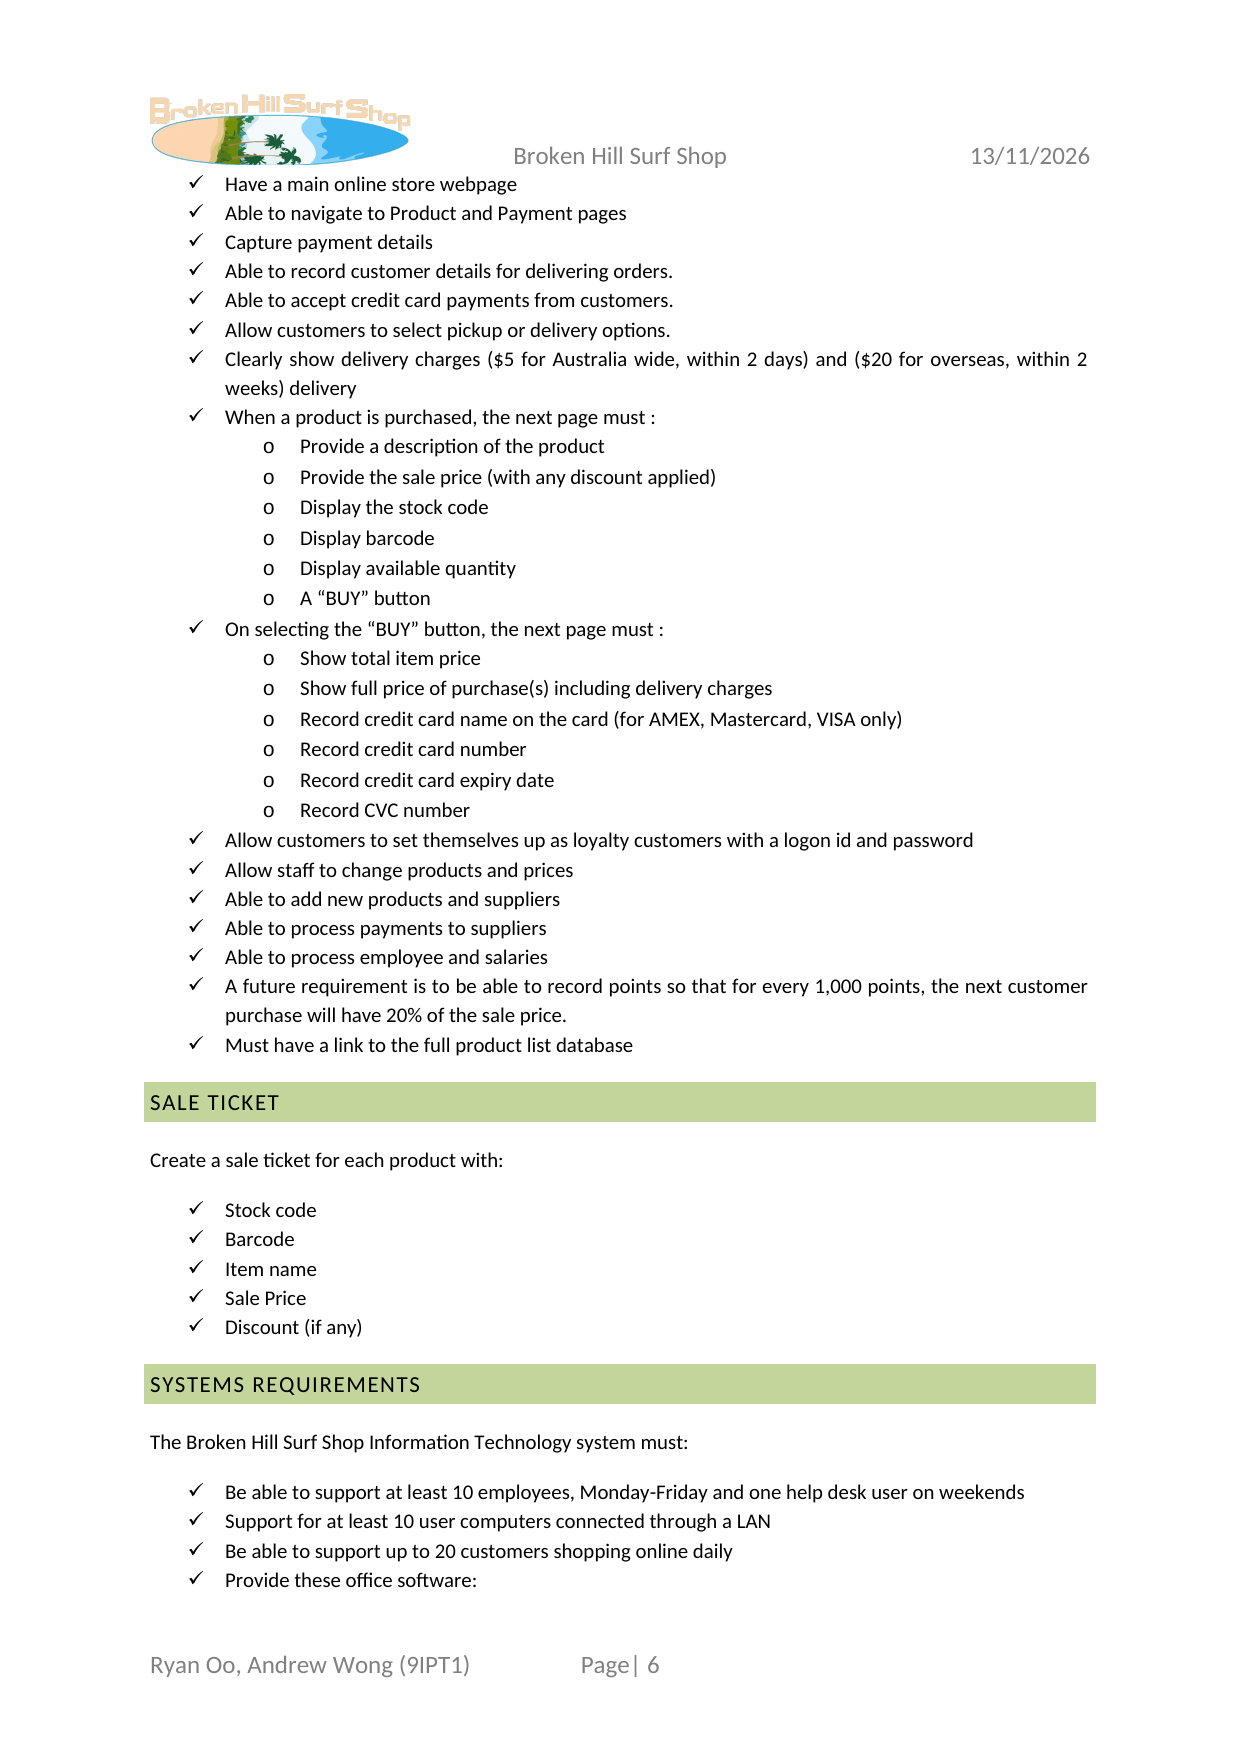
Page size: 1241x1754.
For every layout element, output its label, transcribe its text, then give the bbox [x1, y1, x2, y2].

list Able to process payments to suppliers [187, 915, 1090, 941]
list Display available quantity [262, 555, 1090, 582]
list Display barcode [262, 525, 1090, 551]
list Record credit card expiry date [262, 767, 1090, 793]
list Display the stock code [262, 494, 1090, 521]
list Be able to support at least 10 employees, Monday-Friday and one help desk user on weekends [187, 1479, 1090, 1505]
list Have a main online store webpage [187, 171, 1090, 196]
list Show full price of purchase(s) including delivery charges [262, 676, 1090, 702]
list Allow customers to select pickup or delivery options. [187, 317, 1090, 342]
list Provide a description of the product [262, 433, 1090, 460]
list Clearly show delivery charges ($5 for Australia wide, within 2 days) and ($20 for overseas, within 2 weeks) delivery [187, 346, 1090, 401]
list Able to process employee and salaries [187, 944, 1090, 970]
list Must have a link to the full product list database [187, 1032, 1090, 1057]
list Able to accept credit card payments from customers. [187, 288, 1090, 313]
list On selecting the “BUY” button, the next page must : [187, 616, 1090, 641]
list Show total item price [262, 645, 1090, 672]
list Barcode [187, 1227, 1090, 1252]
list Capture payment details [187, 229, 1090, 255]
list Provide these office software: [187, 1567, 1090, 1592]
list Support for at least 10 user computers connected through a LAN [187, 1509, 1090, 1534]
list Item name [187, 1256, 1090, 1281]
list Record credit card number [262, 736, 1090, 763]
list Stock code [187, 1197, 1090, 1223]
list A “BUY” button [262, 586, 1090, 612]
list Discount (if any) [187, 1314, 1090, 1339]
text The Broken Hill Surf Shop Information Technology system must: [150, 1429, 1090, 1455]
list Allow staff to change products and prices [187, 857, 1090, 882]
list Able to add new products and suppliers [187, 886, 1090, 911]
list Allow customers to set themselves up as loyalty customers with a logon id and password [187, 828, 1090, 853]
subtitle Sale Ticket [150, 1088, 1090, 1116]
list When a product is purchased, the next page must : [187, 404, 1090, 430]
list Able to record customer details for delivering orders. [187, 258, 1090, 284]
list Sale Price [187, 1285, 1090, 1310]
list A future requirement is to be able to record points so that for every 1,000 points, the next customer purchase will have 20% of the sale price. [187, 973, 1090, 1028]
list Be able to support up to 20 customers shopping online daily [187, 1538, 1090, 1563]
list Able to navigate to Product and Payment pages [187, 200, 1090, 226]
list Provide the sale price (with any discount applied) [262, 464, 1090, 490]
subtitle Systems Requirements [150, 1370, 1090, 1398]
list Record CVC number [262, 797, 1090, 824]
text Create a sale ticket for each product with: [150, 1147, 1090, 1173]
list Record credit card name on the card (for AMEX, Mastercard, VISA only) [262, 706, 1090, 732]
